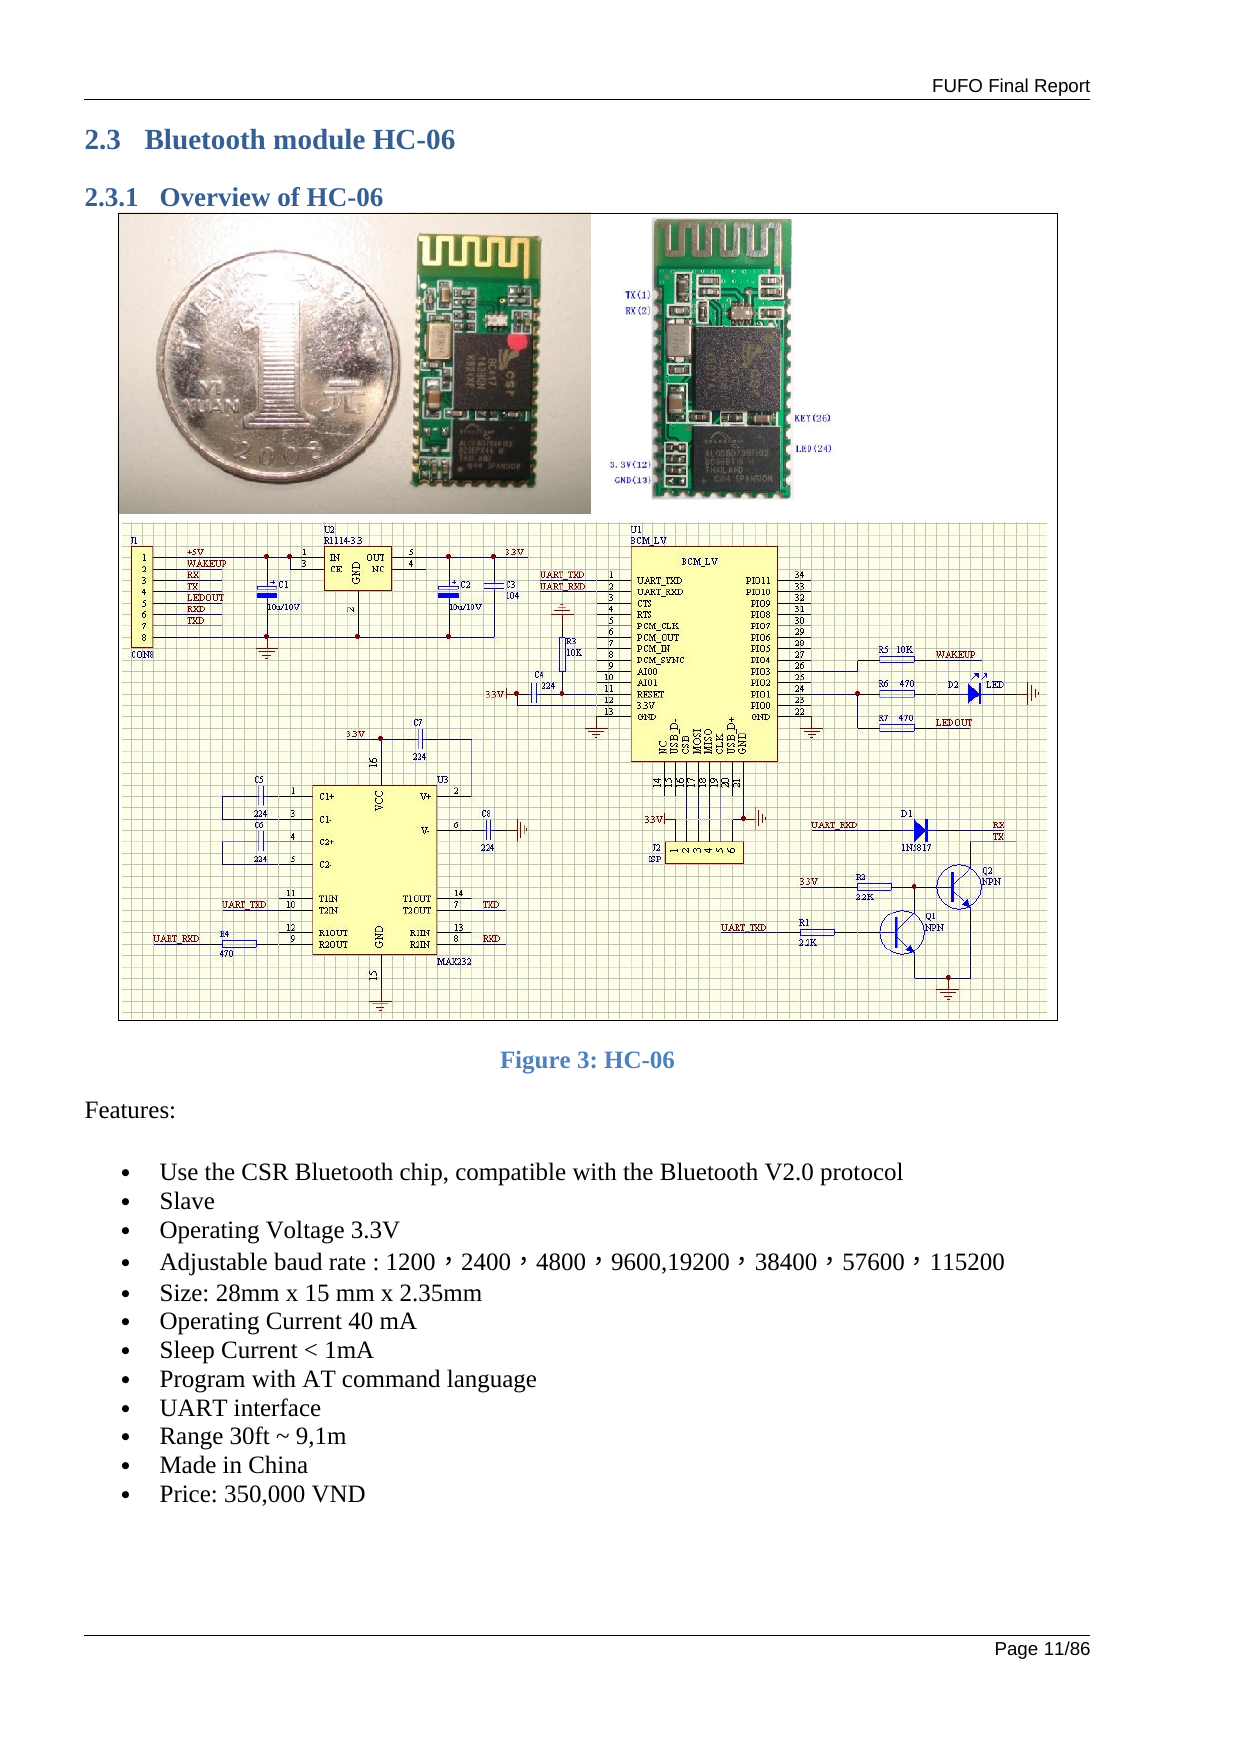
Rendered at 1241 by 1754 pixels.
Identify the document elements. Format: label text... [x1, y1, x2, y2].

list Operating Voltage 3.3V [122, 1215, 1090, 1243]
subtitle Overview of HC-06 [84, 181, 1090, 212]
list Size: 28mm x 15 mm x 2.35mm [122, 1278, 1090, 1306]
list Program with AT command language [122, 1364, 1090, 1393]
list Price: 350,000 VND [122, 1479, 1090, 1508]
text Figure 3: HC-06 [84, 1046, 1090, 1074]
list Made in China [122, 1450, 1090, 1479]
list UART interface [122, 1393, 1090, 1421]
list Use the CSR Bluetooth chip, compatible with the Bluetooth V2.0 protocol [122, 1157, 1090, 1186]
list Operating Current 40 mA [122, 1306, 1090, 1335]
picture [119, 214, 1057, 1020]
list Range 30ft ~ 9,1m [122, 1421, 1090, 1450]
subtitle Bluetooth module HC-06 [84, 122, 1090, 155]
list Sleep Current < 1mA [122, 1335, 1090, 1364]
list Slave [122, 1186, 1090, 1215]
text Features: [84, 1095, 1090, 1124]
list Adjustable baud rate : 1200，2400，4800，9600,19200，38400，57600，115200 [122, 1243, 1090, 1278]
